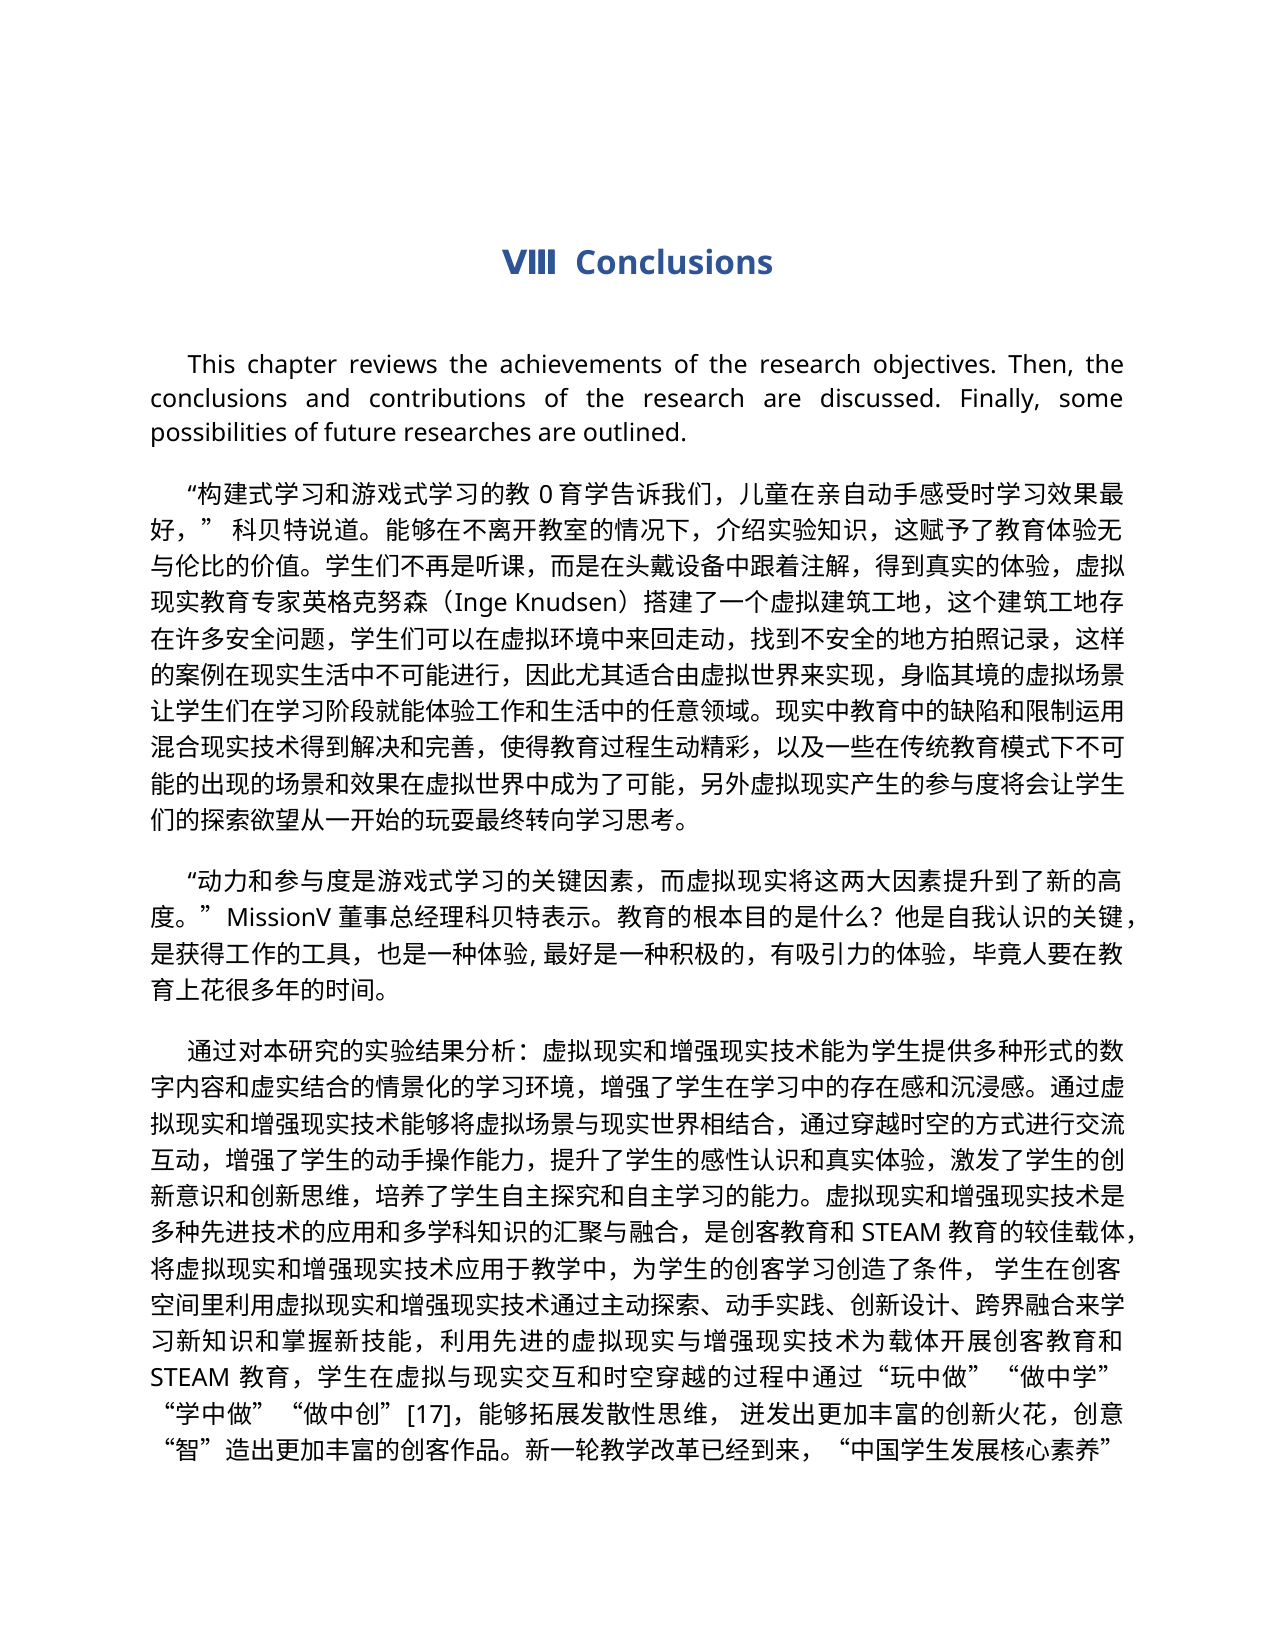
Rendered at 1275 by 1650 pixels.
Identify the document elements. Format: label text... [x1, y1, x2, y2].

subtitle Ⅷ Conclusions [150, 239, 1125, 284]
text “动力和参与度是游戏式学习的关键因素，而虚拟现实将这两大因素提升到了新的高度。”MissionV 董事总经理科贝特表示。教育的根本目的是什么？他是自我认识的关键，是获得工作的工具，也是一种体验, 最好是一种积极的，有吸引力的体验，毕竟人要在教育上花很多年的时间。 [150, 862, 1125, 1007]
text “构建式学习和游戏式学习的教 0育学告诉我们，儿童在亲自动手感受时学习效果最好，” 科贝特说道。能够在不离开教室的情况下，介绍实验知识，这赋予了教育体验无与伦比的价值。学生们不再是听课，而是在头戴设备中跟着注解，得到真实的体验，虚拟现实教育专家英格克努森（Inge Knudsen）搭建了一个虚拟建筑工地，这个建筑工地存在许多安全问题，学生们可以在虚拟环境中来回走动，找到不安全的地方拍照记录，这样的案例在现实生活中不可能进行，因此尤其适合由虚拟世界来实现，身临其境的虚拟场景让学生们在学习阶段就能体验工作和生活中的任意领域。现实中教育中的缺陷和限制运用混合现实技术得到解决和完善，使得教育过程生动精彩，以及一些在传统教育模式下不可能的出现的场景和效果在虚拟世界中成为了可能，另外虚拟现实产生的参与度将会让学生们的探索欲望从一开始的玩耍最终转向学习思考。 [150, 474, 1125, 837]
text This chapter reviews the achievements of the research objectives. Then, the conclusions and contributions of the research are discussed. Finally, some possibilities of future researches are outlined. [150, 347, 1125, 449]
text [150, 1032, 1125, 1467]
